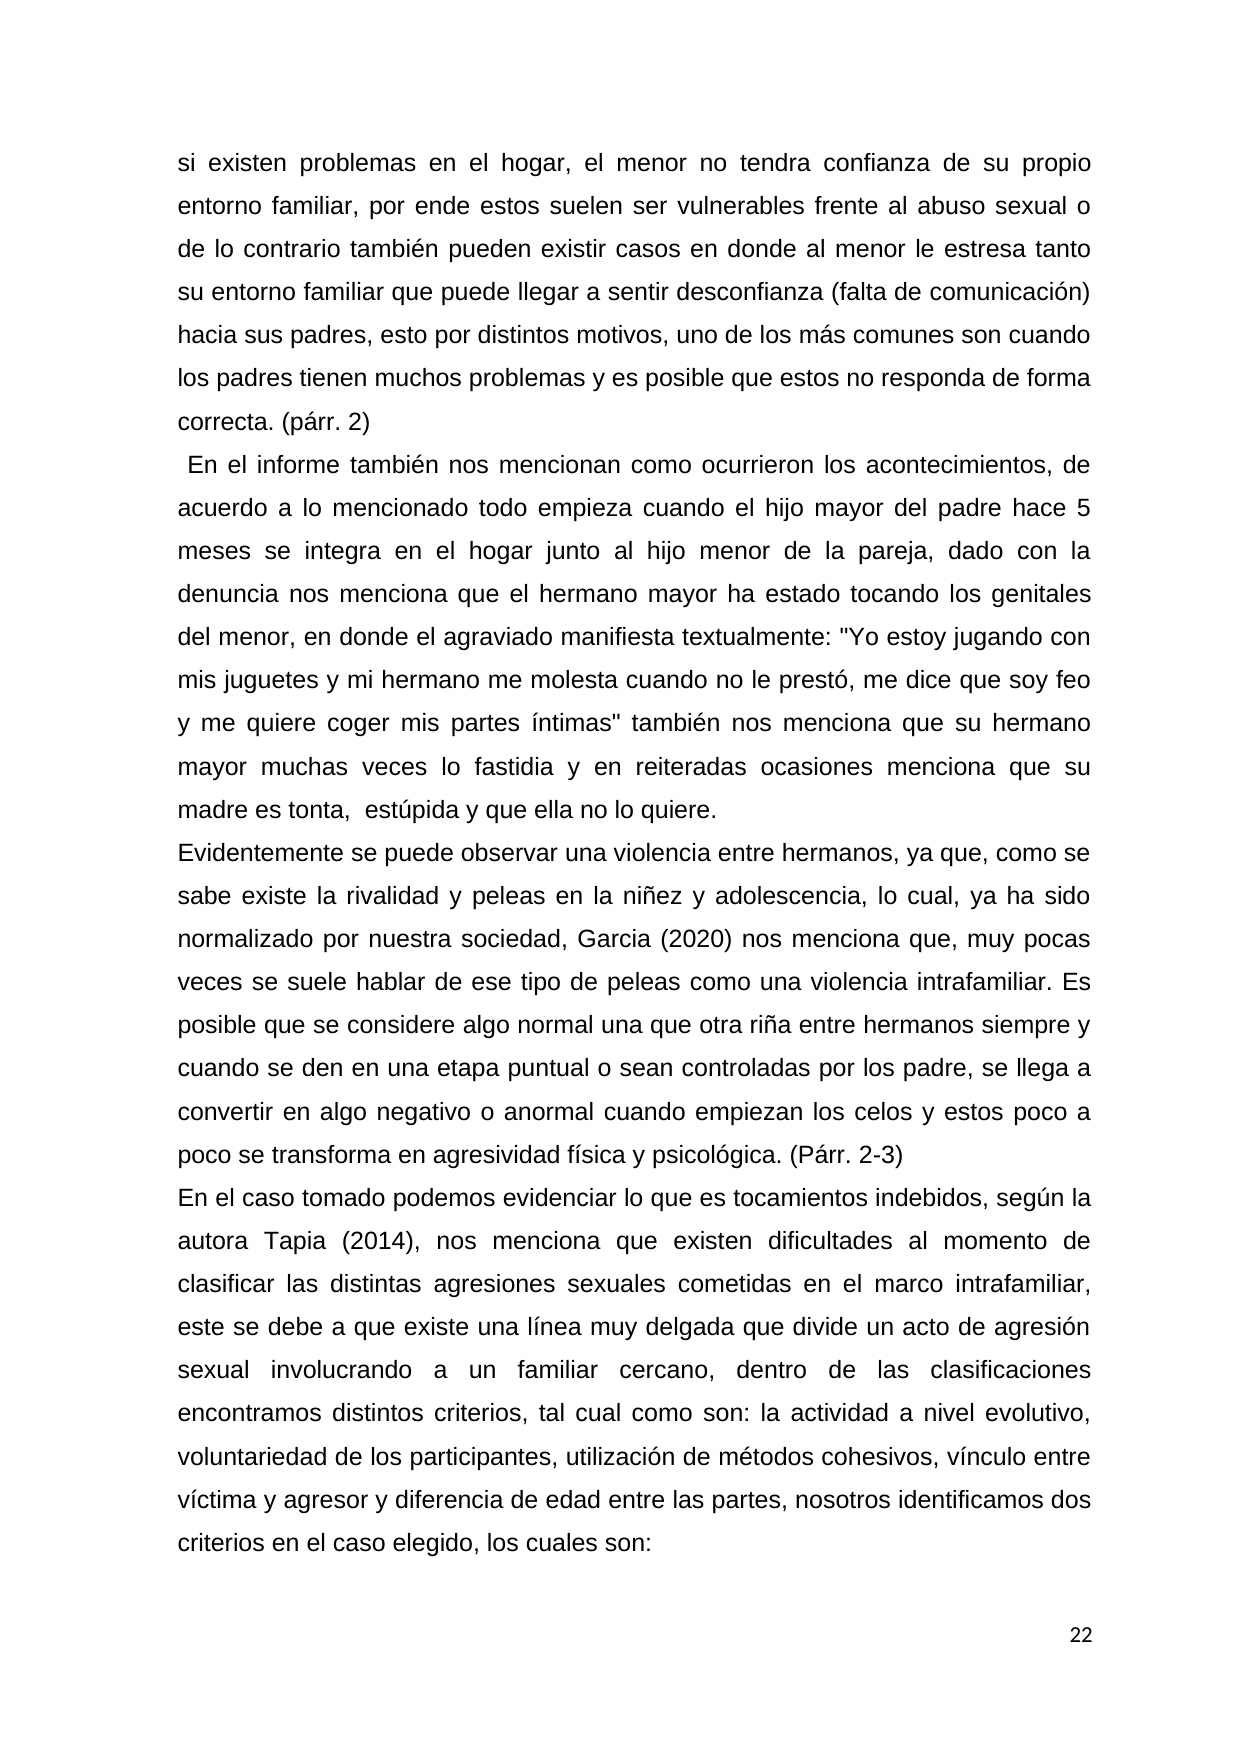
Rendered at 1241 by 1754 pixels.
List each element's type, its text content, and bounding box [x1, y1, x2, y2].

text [177, 148, 1092, 435]
text Evidentemente se puede observar una violencia entre hermanos, ya que, como se sabe existe la rivalidad y peleas en la niñez y adolescencia, lo cual, ya ha sido normalizado por nuestra sociedad, Garcia (2020) nos menciona que, muy pocas veces se suele hablar de ese tipo de peleas como una violencia intrafamiliar. Es posible que se considere algo normal una que otra riña entre hermanos siempre y cuando se den en una etapa puntual o sean controladas por los padre, se llega a convertir en algo negativo o anormal cuando empiezan los celos y estos poco a poco se transforma en agresividad física y psicológica. (Párr. 2-3) [177, 838, 1092, 1168]
text En el informe también nos mencionan como ocurrieron los acontecimientos, de acuerdo a lo mencionado todo empieza cuando el hijo mayor del padre hace 5 meses se integra en el hogar junto al hijo menor de la pareja, dado con la denuncia nos menciona que el hermano mayor ha estado tocando los genitales del menor, en donde el agraviado manifiesta textualmente: "Yo estoy jugando con mis juguetes y mi hermano me molesta cuando no le prestó, me dice que soy feo y me quiere coger mis partes íntimas" también nos menciona que su hermano mayor muchas veces lo fastidia y en reiteradas ocasiones menciona que su madre es tonta, estúpida y que ella no lo quiere. [177, 449, 1092, 823]
text En el caso tomado podemos evidenciar lo que es tocamientos indebidos, según la autora Tapia (2014), nos menciona que existen dificultades al momento de clasificar las distintas agresiones sexuales cometidas en el marco intrafamiliar, este se debe a que existe una línea muy delgada que divide un acto de agresión sexual involucrando a un familiar cercano, dentro de las clasificaciones encontramos distintos criterios, tal cual como son: la actividad a nivel evolutivo, voluntariedad de los participantes, utilización de métodos cohesivos, vínculo entre víctima y agresor y diferencia de edad entre las partes, nosotros identificamos dos criterios en el caso elegido, los cuales son: [177, 1183, 1092, 1556]
